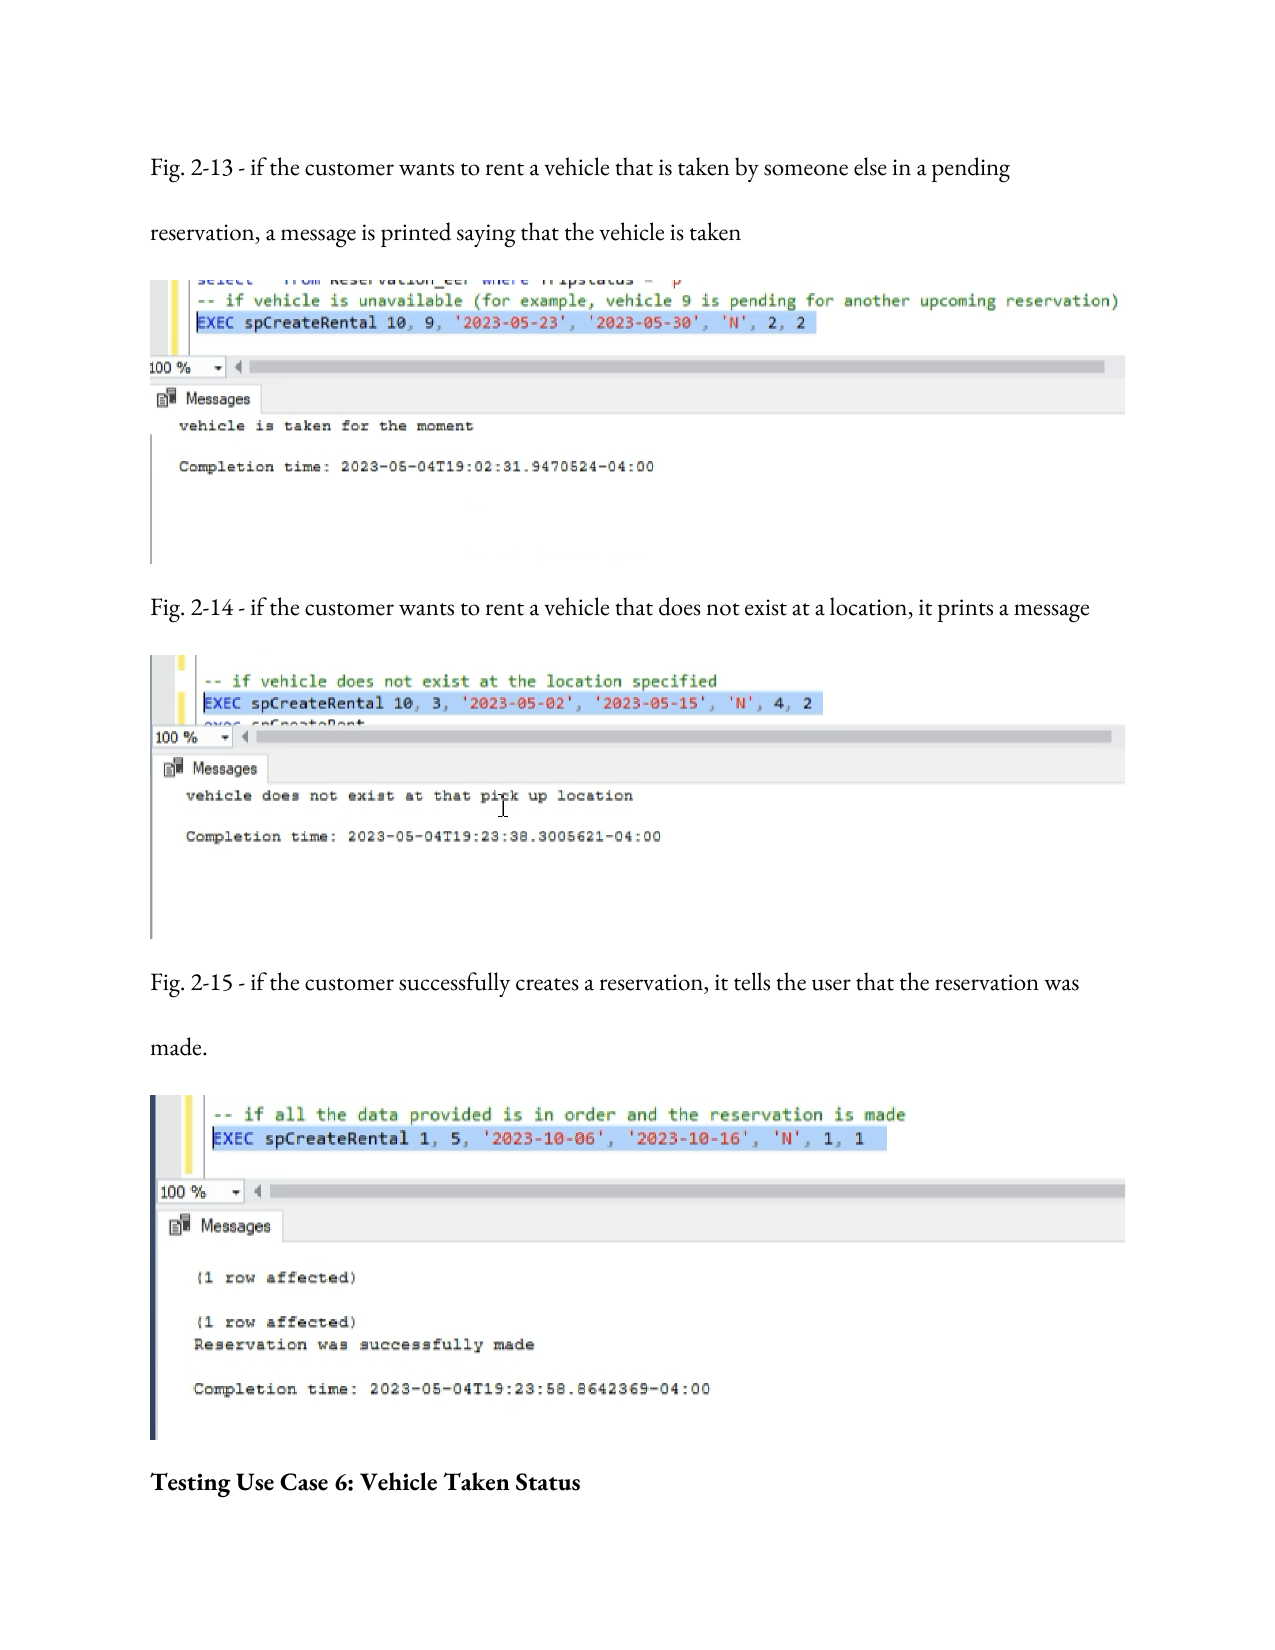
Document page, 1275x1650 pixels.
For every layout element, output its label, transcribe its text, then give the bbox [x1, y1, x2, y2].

picture [150, 655, 1125, 939]
text Testing Use Case 6: Vehicle Taken Status [150, 1466, 1125, 1498]
picture [150, 1095, 1125, 1440]
text Fig. 2-15 - if the customer successfully creates a reservation, it tells the user that the reservation was made. [150, 965, 1125, 1063]
text Fig. 2-14 - if the customer wants to rent a vehicle that does not exist at a location, it prints a message [150, 590, 1125, 623]
picture [150, 280, 1125, 564]
text Fig. 2-13 - if the customer wants to rent a vehicle that is taken by someone else in a pending reservation, a message is printed saying that the vehicle is taken [150, 150, 1125, 248]
